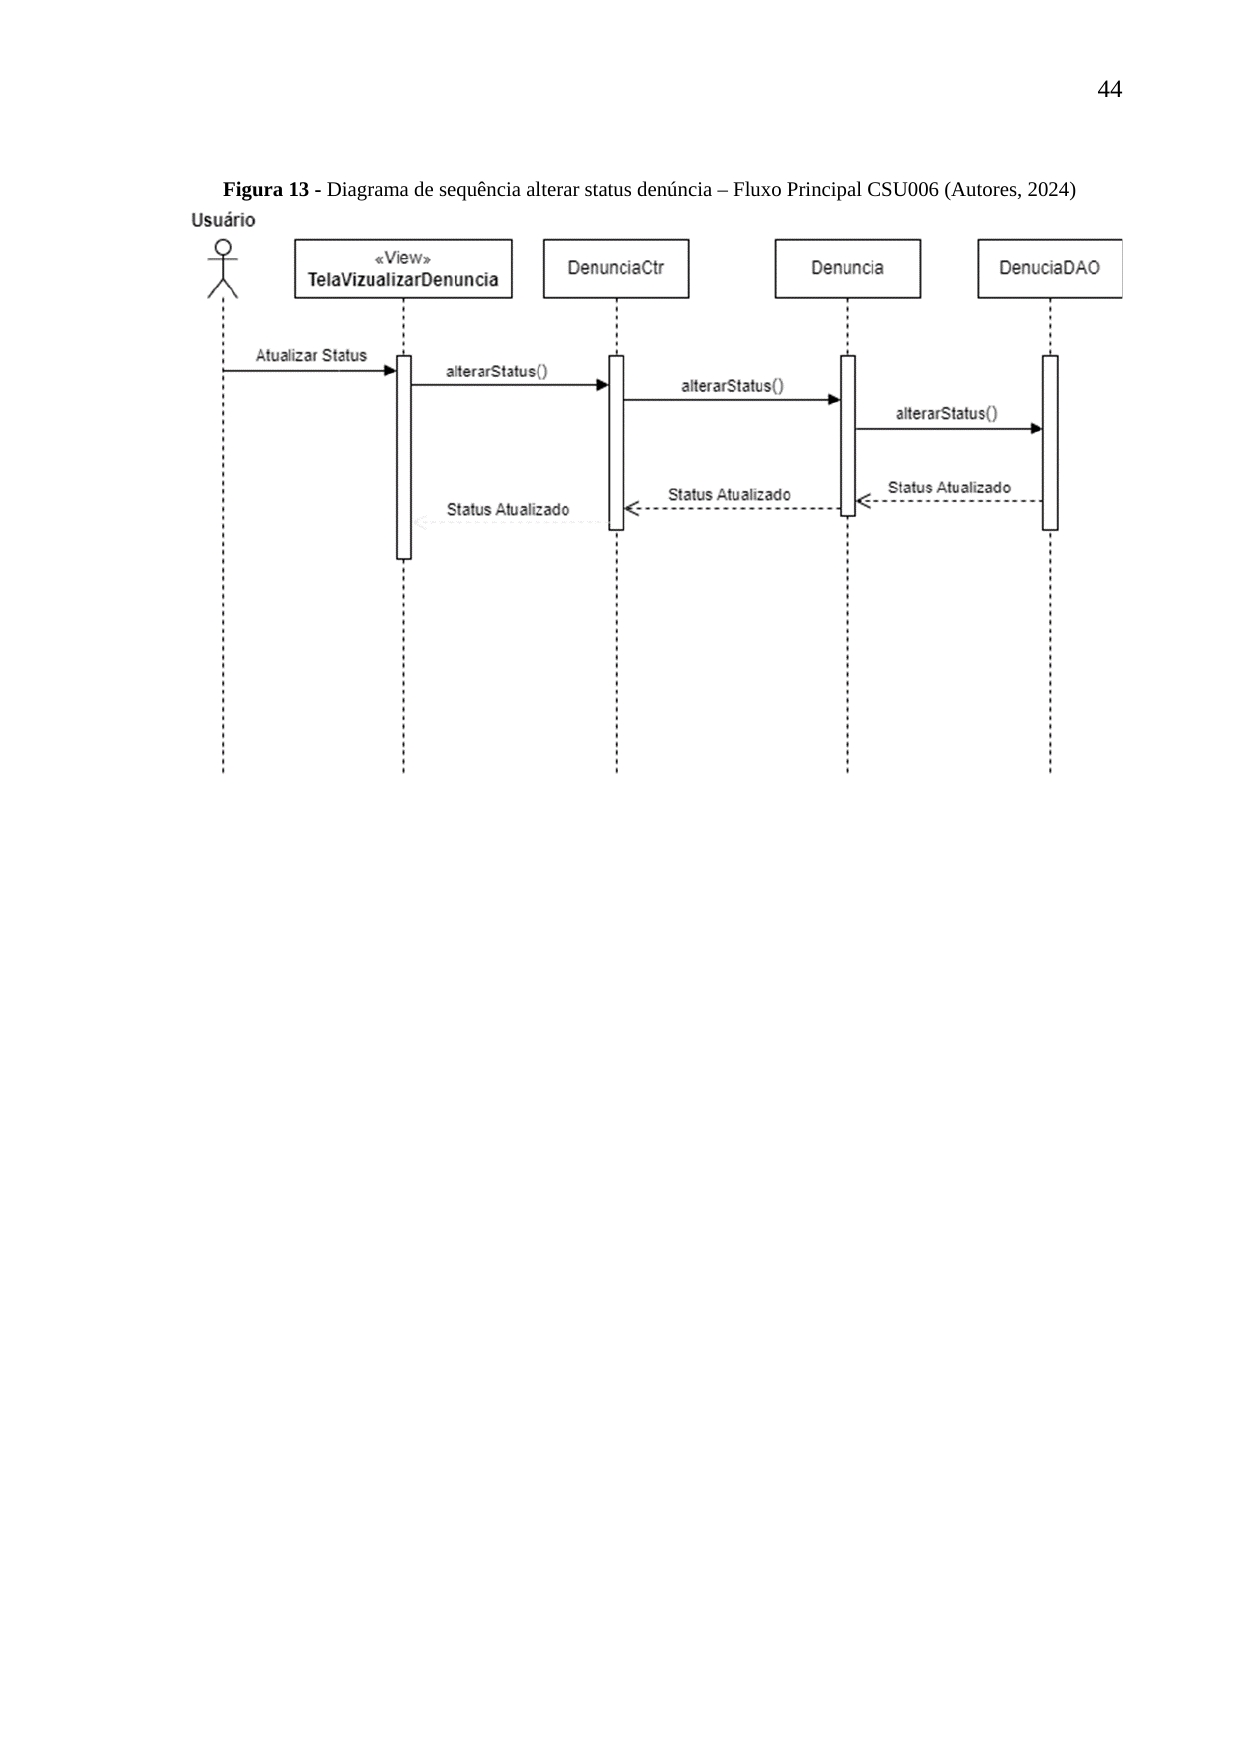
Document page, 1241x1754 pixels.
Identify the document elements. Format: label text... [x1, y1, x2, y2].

picture [177, 201, 1123, 777]
text Figura 13 - Diagrama de sequência alterar status denúncia – Fluxo Principal CSU006 (Autores, 2024) [177, 177, 1122, 201]
